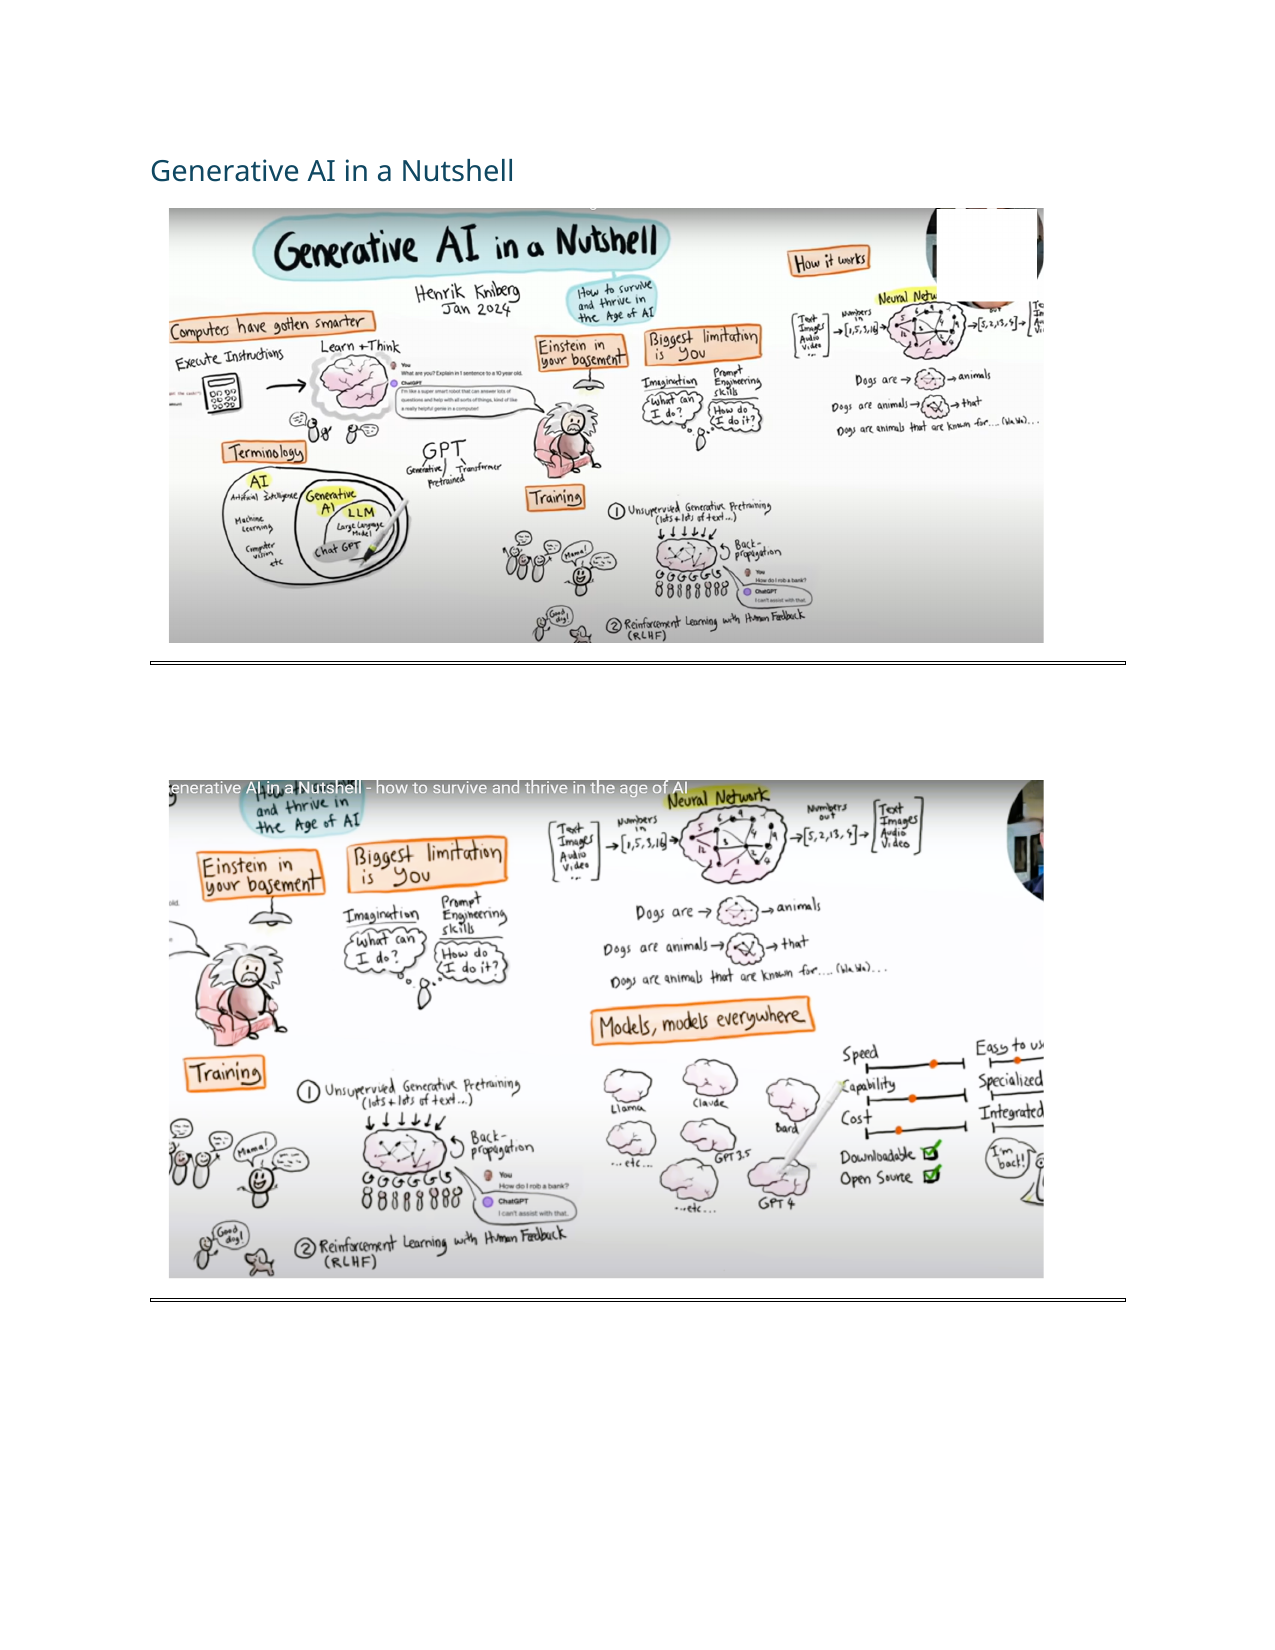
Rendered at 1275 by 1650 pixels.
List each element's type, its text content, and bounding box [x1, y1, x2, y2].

subtitle Generative AI in a Nutshell [150, 150, 1125, 190]
picture [168, 780, 1044, 1280]
picture [168, 208, 1044, 643]
